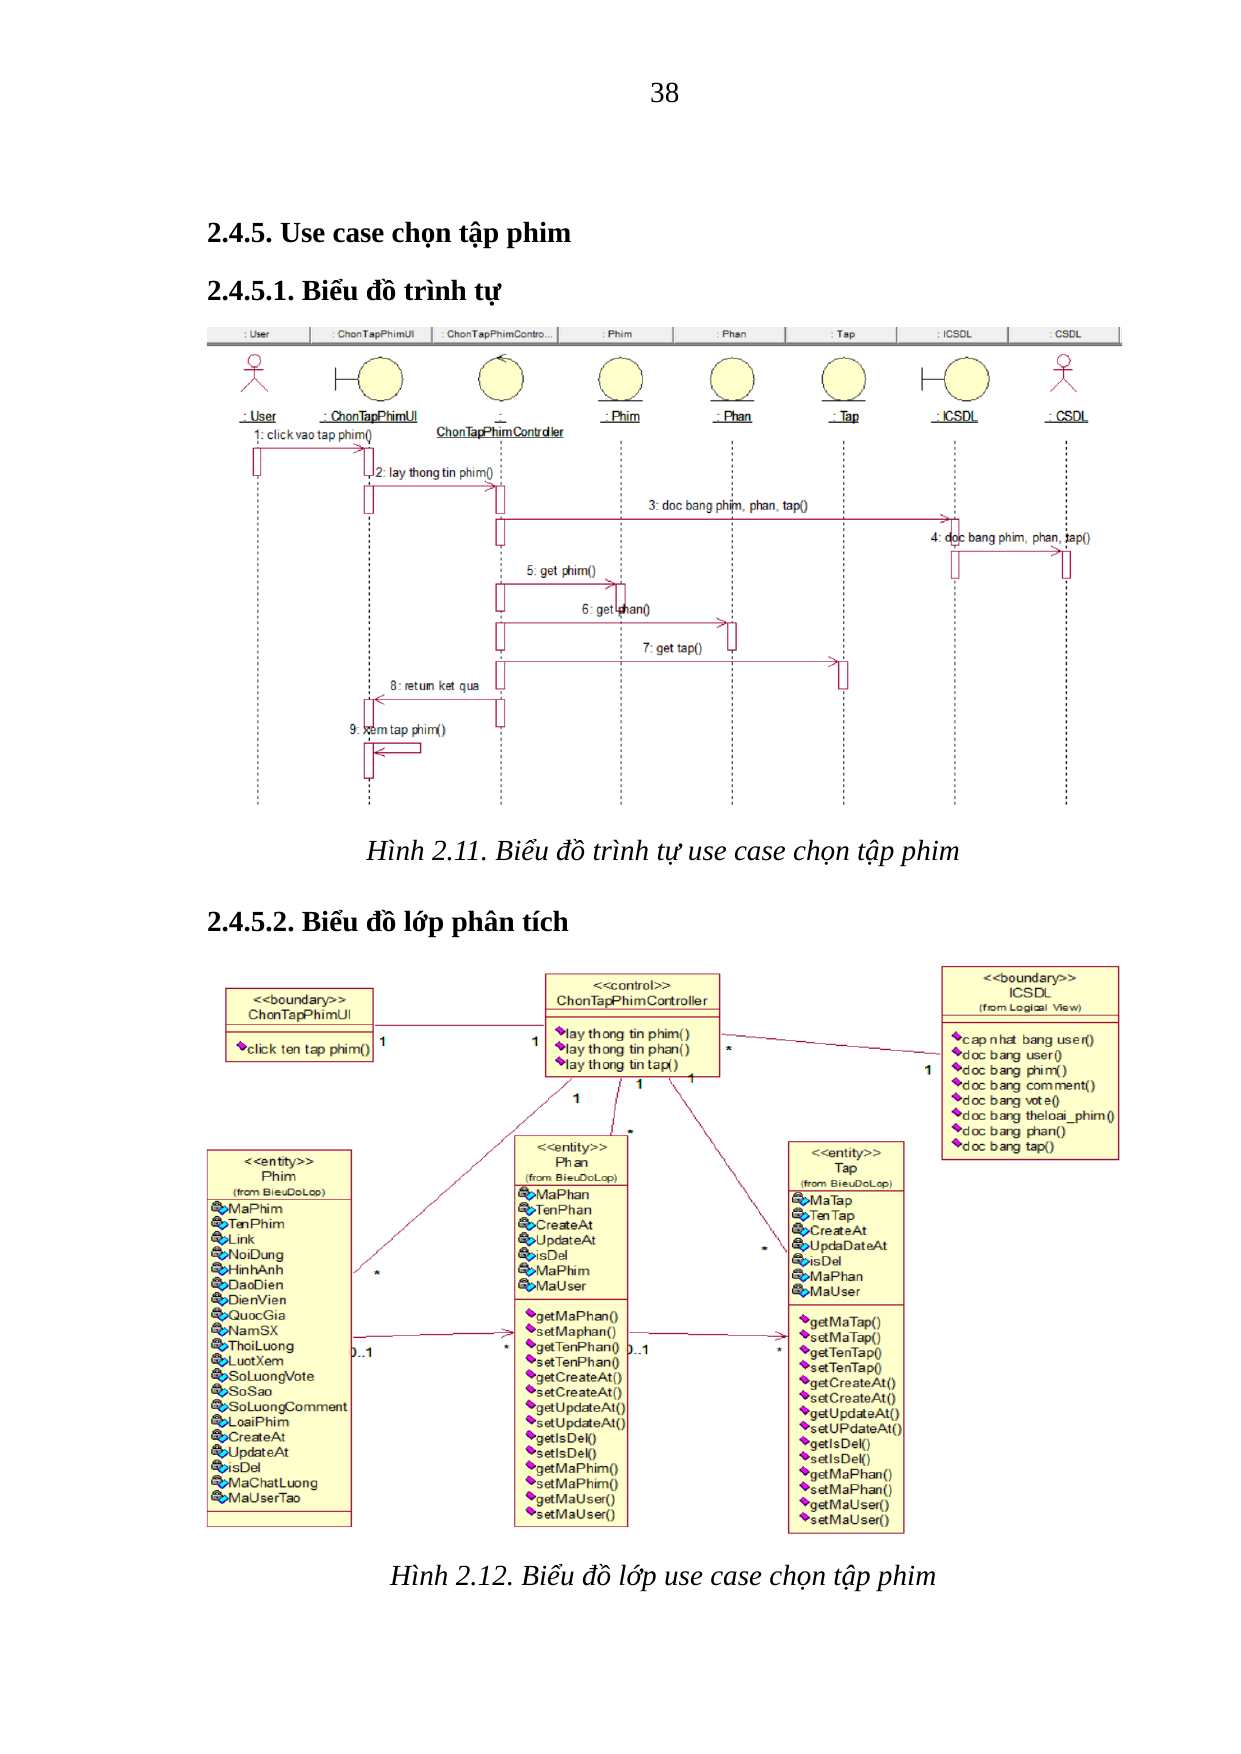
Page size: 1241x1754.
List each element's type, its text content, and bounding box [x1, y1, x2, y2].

text Hình 2.11. Biểu đồ trình tự use case chọn tập phim [207, 833, 1122, 867]
picture [206, 327, 1123, 817]
text Hình 2.12. Biểu đồ lớp use case chọn tập phim [207, 1558, 1122, 1592]
subtitle 2.4.5.1. Biểu đồ trình tự [207, 273, 1122, 307]
subtitle 2.4.5. Use case chọn tập phim [207, 215, 1122, 248]
picture [206, 958, 1123, 1542]
subtitle 2.4.5.2. Biểu đồ lớp phân tích [207, 904, 1122, 938]
